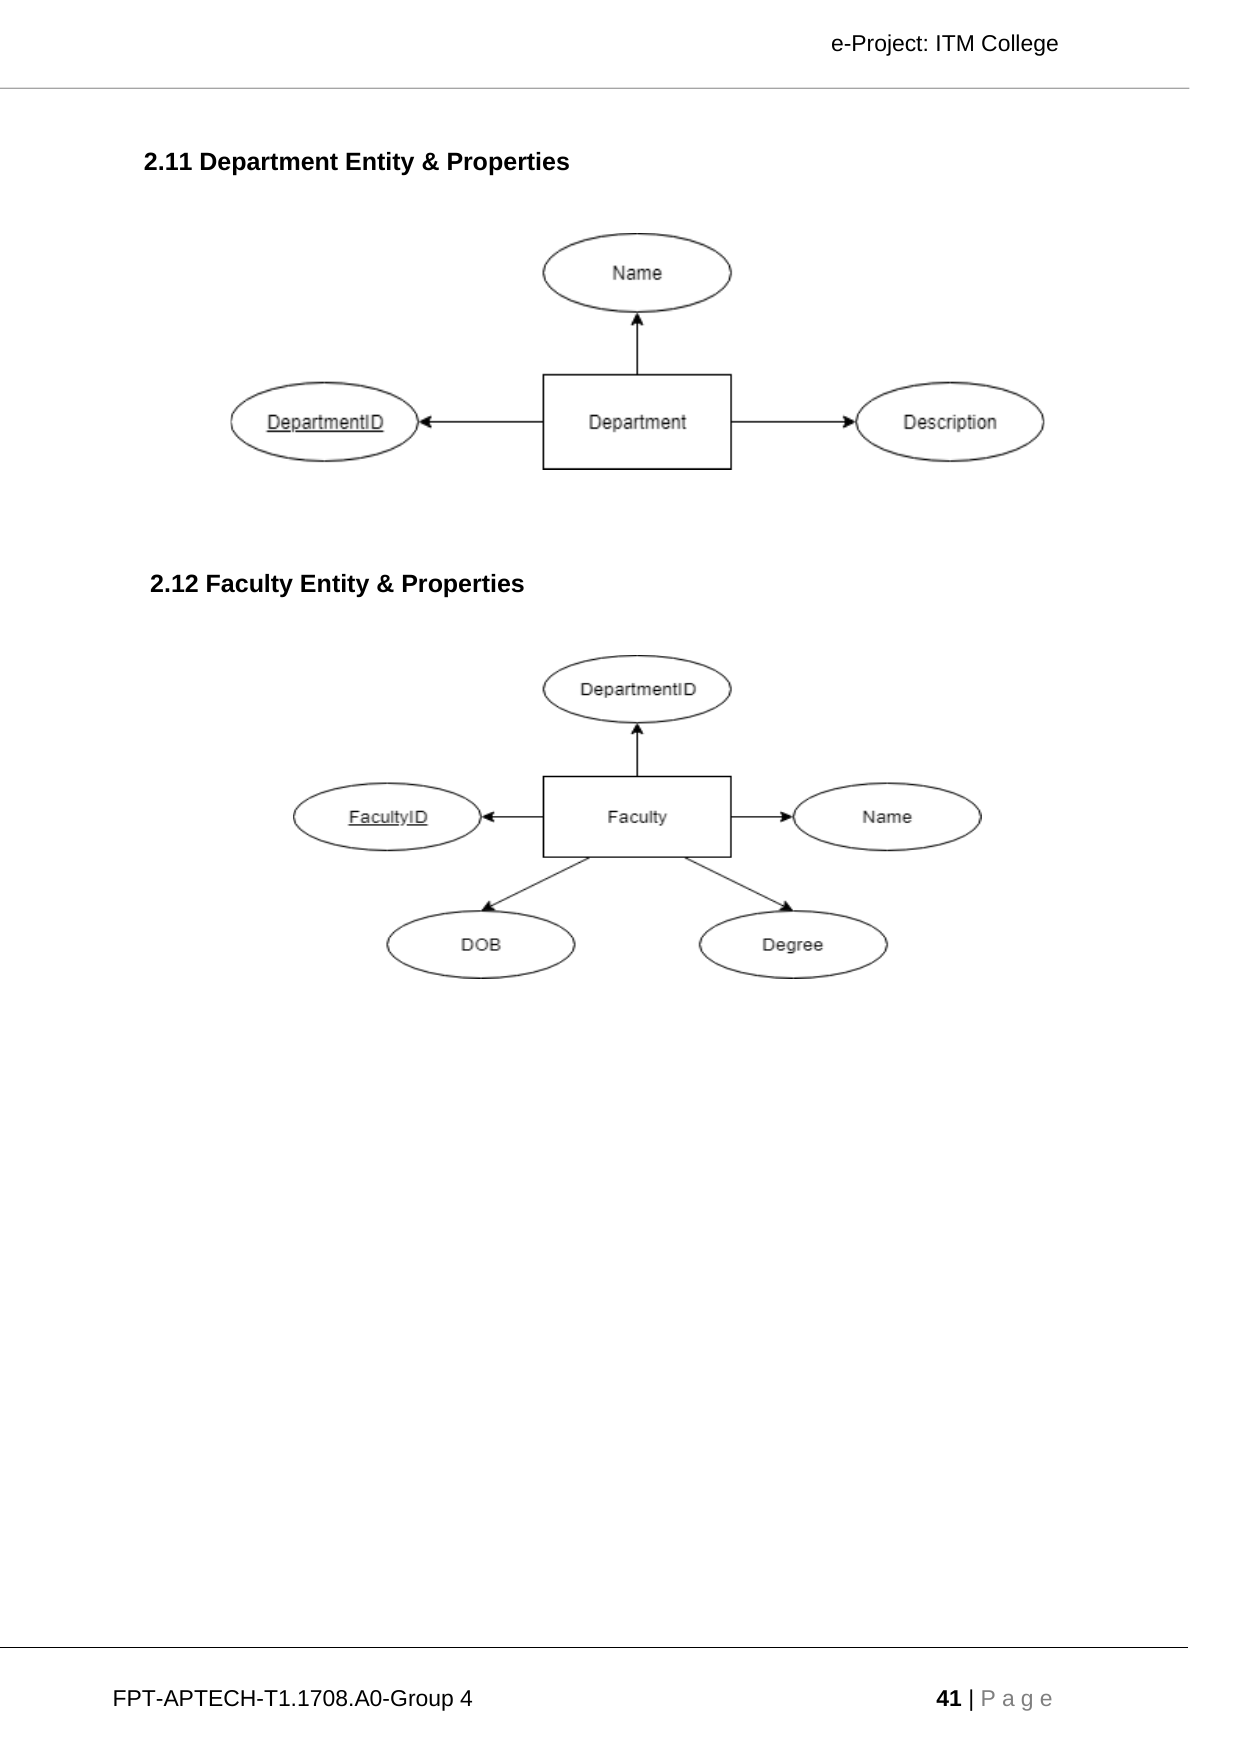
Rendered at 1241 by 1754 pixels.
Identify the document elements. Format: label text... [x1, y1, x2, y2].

text 2.11 Department Entity & Properties [112, 147, 1162, 176]
picture [293, 655, 982, 979]
picture [230, 233, 1045, 470]
text 2.12 Faculty Entity & Properties [112, 569, 1162, 598]
